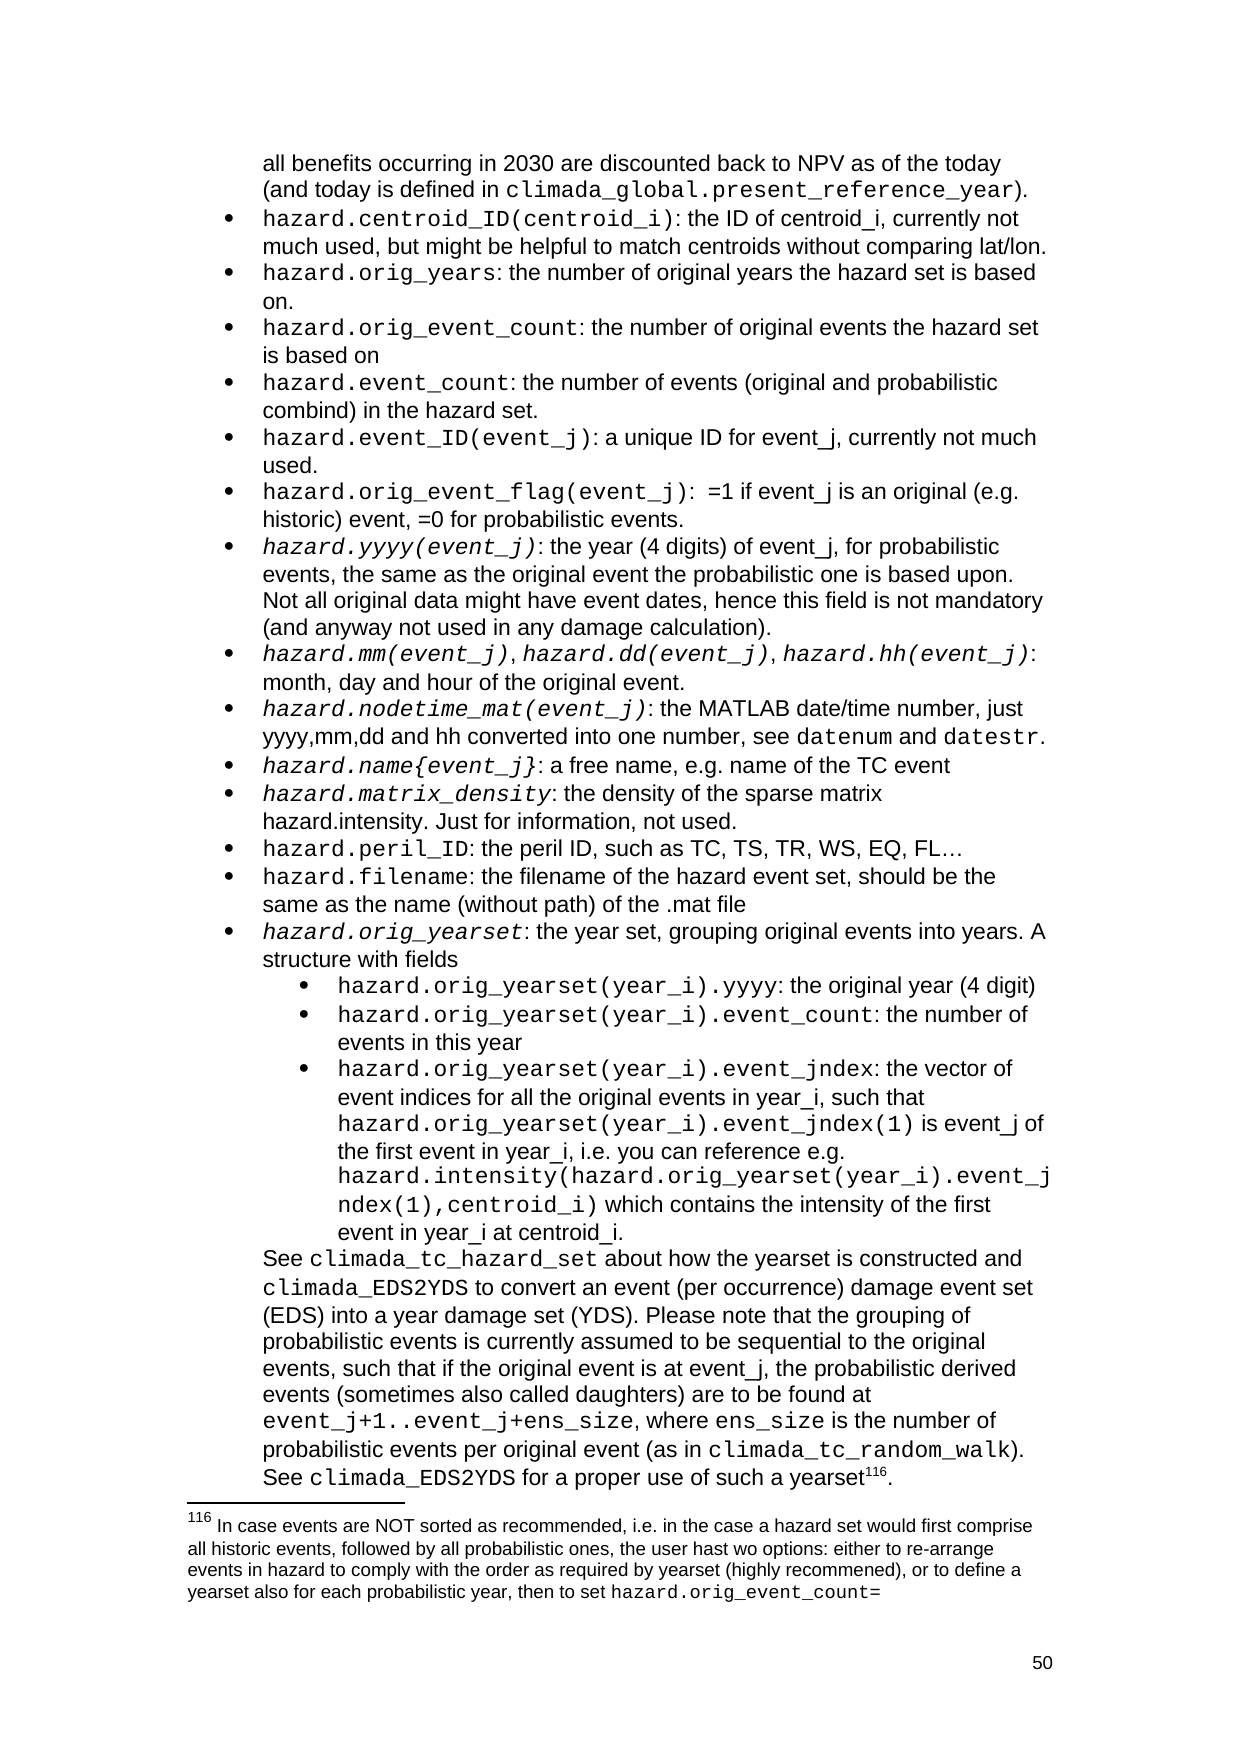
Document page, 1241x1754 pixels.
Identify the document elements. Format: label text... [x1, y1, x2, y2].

list hazard.nodetime_mat(event_j): the MATLAB date/time number, just yyyy,mm,dd and hh converted into one number, see datenum and datestr. [225, 695, 1053, 752]
list hazard.orig_yearset(year_i).event_jndex: the vector of event indices for all the original events in year_i, such that hazard.orig_yearset(year_i).event_jndex(1) is event_j of the first event in year_i, i.e. you can reference e.g. hazard.intensity(hazard.orig_yearset(year_i).event_jndex(1),centroid_i) which contains the intensity of the first event in year_i at centroid_i. [300, 1055, 1053, 1245]
list hazard.mm(event_j), hazard.dd(event_j), hazard.hh(event_j): month, day and hour of the original event. [225, 640, 1053, 695]
list hazard.event_count: the number of events (original and probabilistic combind) in the hazard set. [225, 369, 1053, 423]
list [225, 150, 1053, 205]
list hazard.matrix_density: the density of the sparse matrix hazard.intensity. Just for information, not used. [225, 780, 1053, 834]
list hazard.name{event_j}: a free name, e.g. name of the TC event [225, 752, 1053, 780]
list hazard.orig_event_count: the number of original events the hazard set is based on [225, 314, 1053, 369]
list hazard.filename: the filename of the hazard event set, should be the same as the name (without path) of the .mat file [225, 863, 1053, 918]
list hazard.orig_yearset(year_i).event_count: the number of events in this year [300, 1001, 1053, 1055]
list See climada_tc_hazard_set about how the yearset is constructed and climada_EDS2YDS to convert an event (per occurrence) damage event set (EDS) into a year damage set (YDS). Please note that the grouping of probabilistic events is currently assumed to be sequential to the original events, such that if the original event is at event_j, the probabilistic derived events (sometimes also called daughters) are to be found at event_j+1..event_j+ens_size, where ens_size is the number of probabilistic events per original event (as in climada_tc_random_walk). See climada_EDS2YDS for a proper use of such a yearset. [262, 1245, 1053, 1492]
list hazard.peril_ID: the peril ID, such as TC, TS, TR, WS, EQ, FL… [225, 834, 1053, 863]
list hazard.orig_event_flag(event_j): =1 if event_j is an original (e.g. historic) event, =0 for probabilistic events. [225, 478, 1053, 533]
list hazard.event_ID(event_j): a unique ID for event_j, currently not much used. [225, 423, 1053, 478]
list hazard.orig_yearset: the year set, grouping original events into years. A structure with fields [225, 918, 1053, 972]
list hazard.yyyy(event_j): the year (4 digits) of event_j, for probabilistic events, the same as the original event the probabilistic one is based upon. Not all original data might have event dates, hence this field is not mandatory (and anyway not used in any damage calculation). [225, 533, 1053, 640]
list hazard.orig_yearset(year_i).yyyy: the original year (4 digit) [300, 972, 1053, 1001]
list hazard.orig_years: the number of original years the hazard set is based on. [225, 259, 1053, 314]
list hazard.centroid_ID(centroid_i): the ID of centroid_i, currently not much used, but might be helpful to match centroids without comparing lat/lon. [225, 205, 1053, 259]
